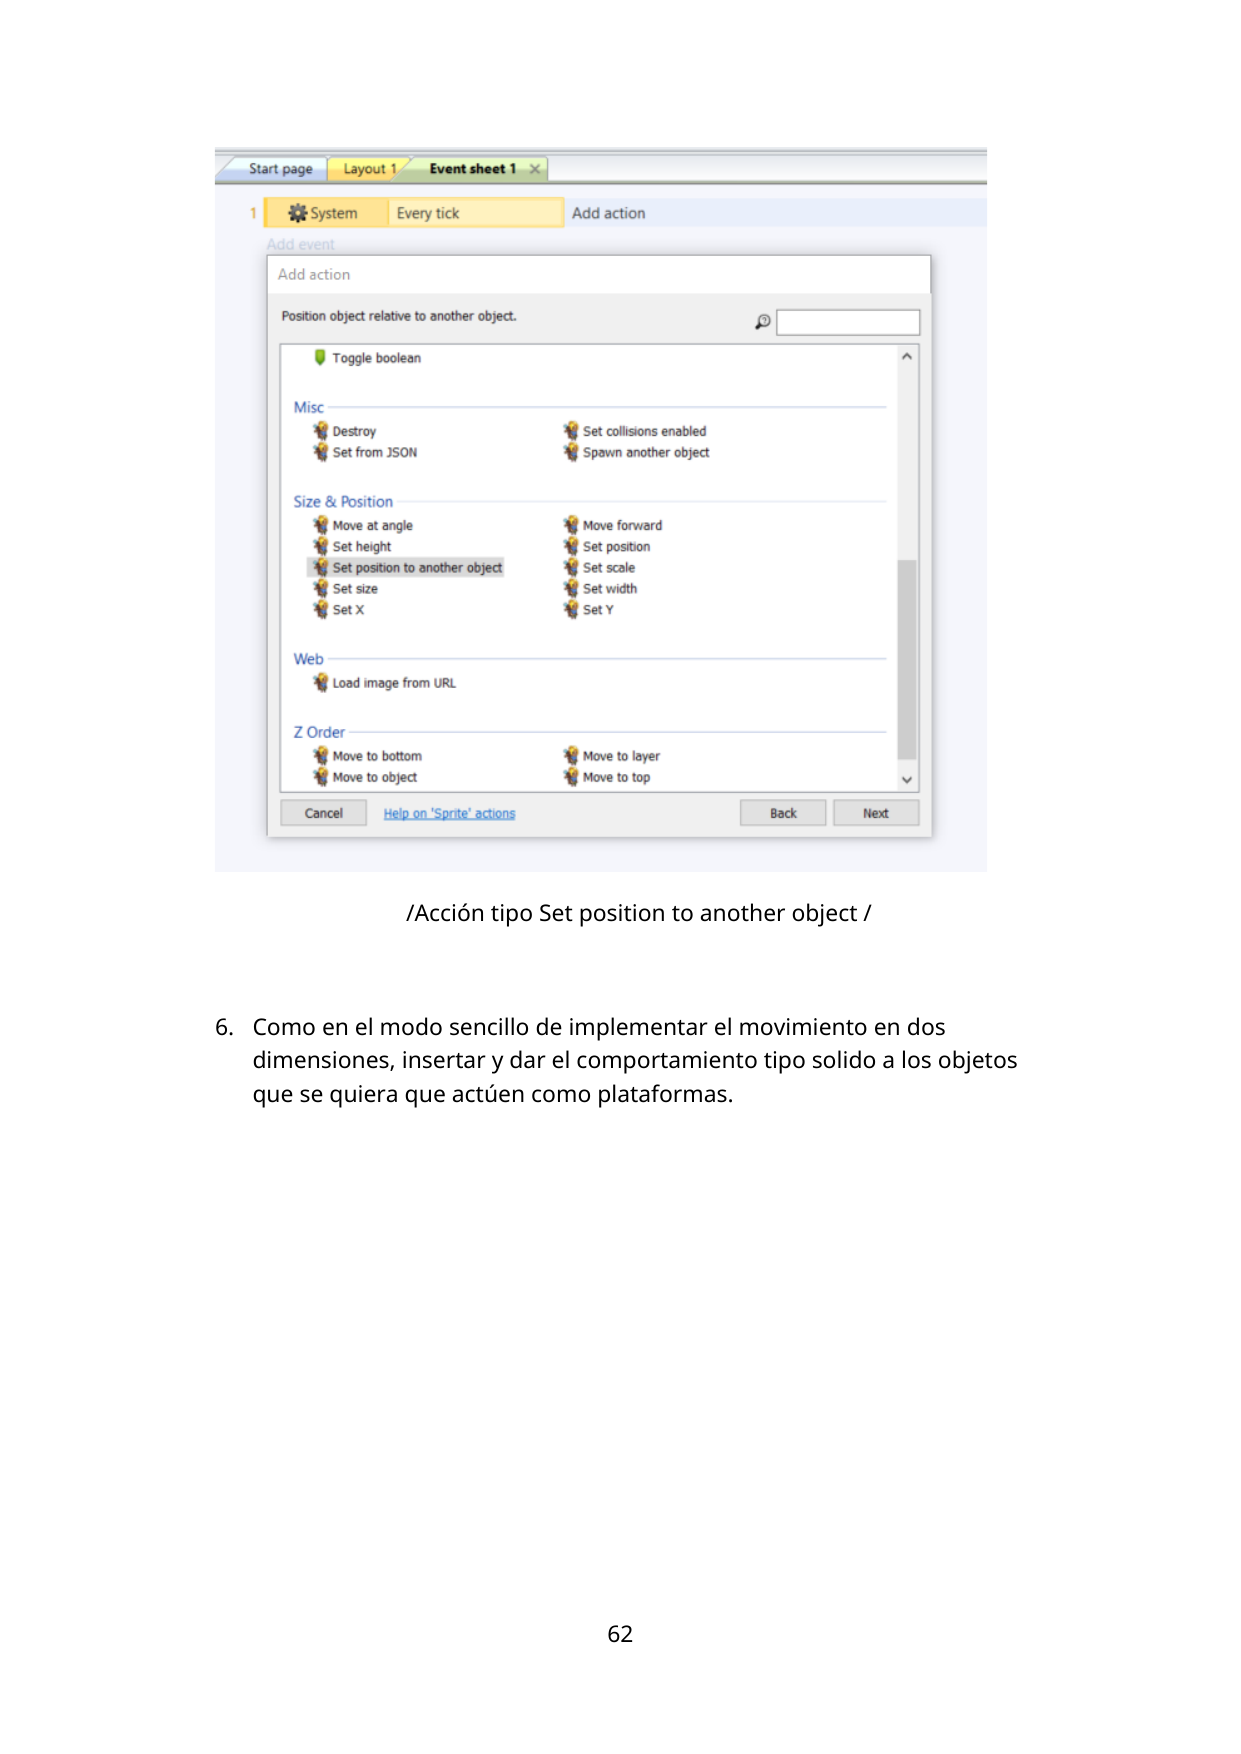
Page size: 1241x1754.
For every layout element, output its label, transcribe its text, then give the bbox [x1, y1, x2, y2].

text /Acción tipo Set position to another object / [215, 897, 1063, 928]
picture [214, 147, 988, 872]
list Como en el modo sencillo de implementar el movimiento en dos dimensiones, insertar y dar el comportamiento tipo solido a los objetos que se quiera que actúen como plataformas. [215, 1010, 1063, 1109]
